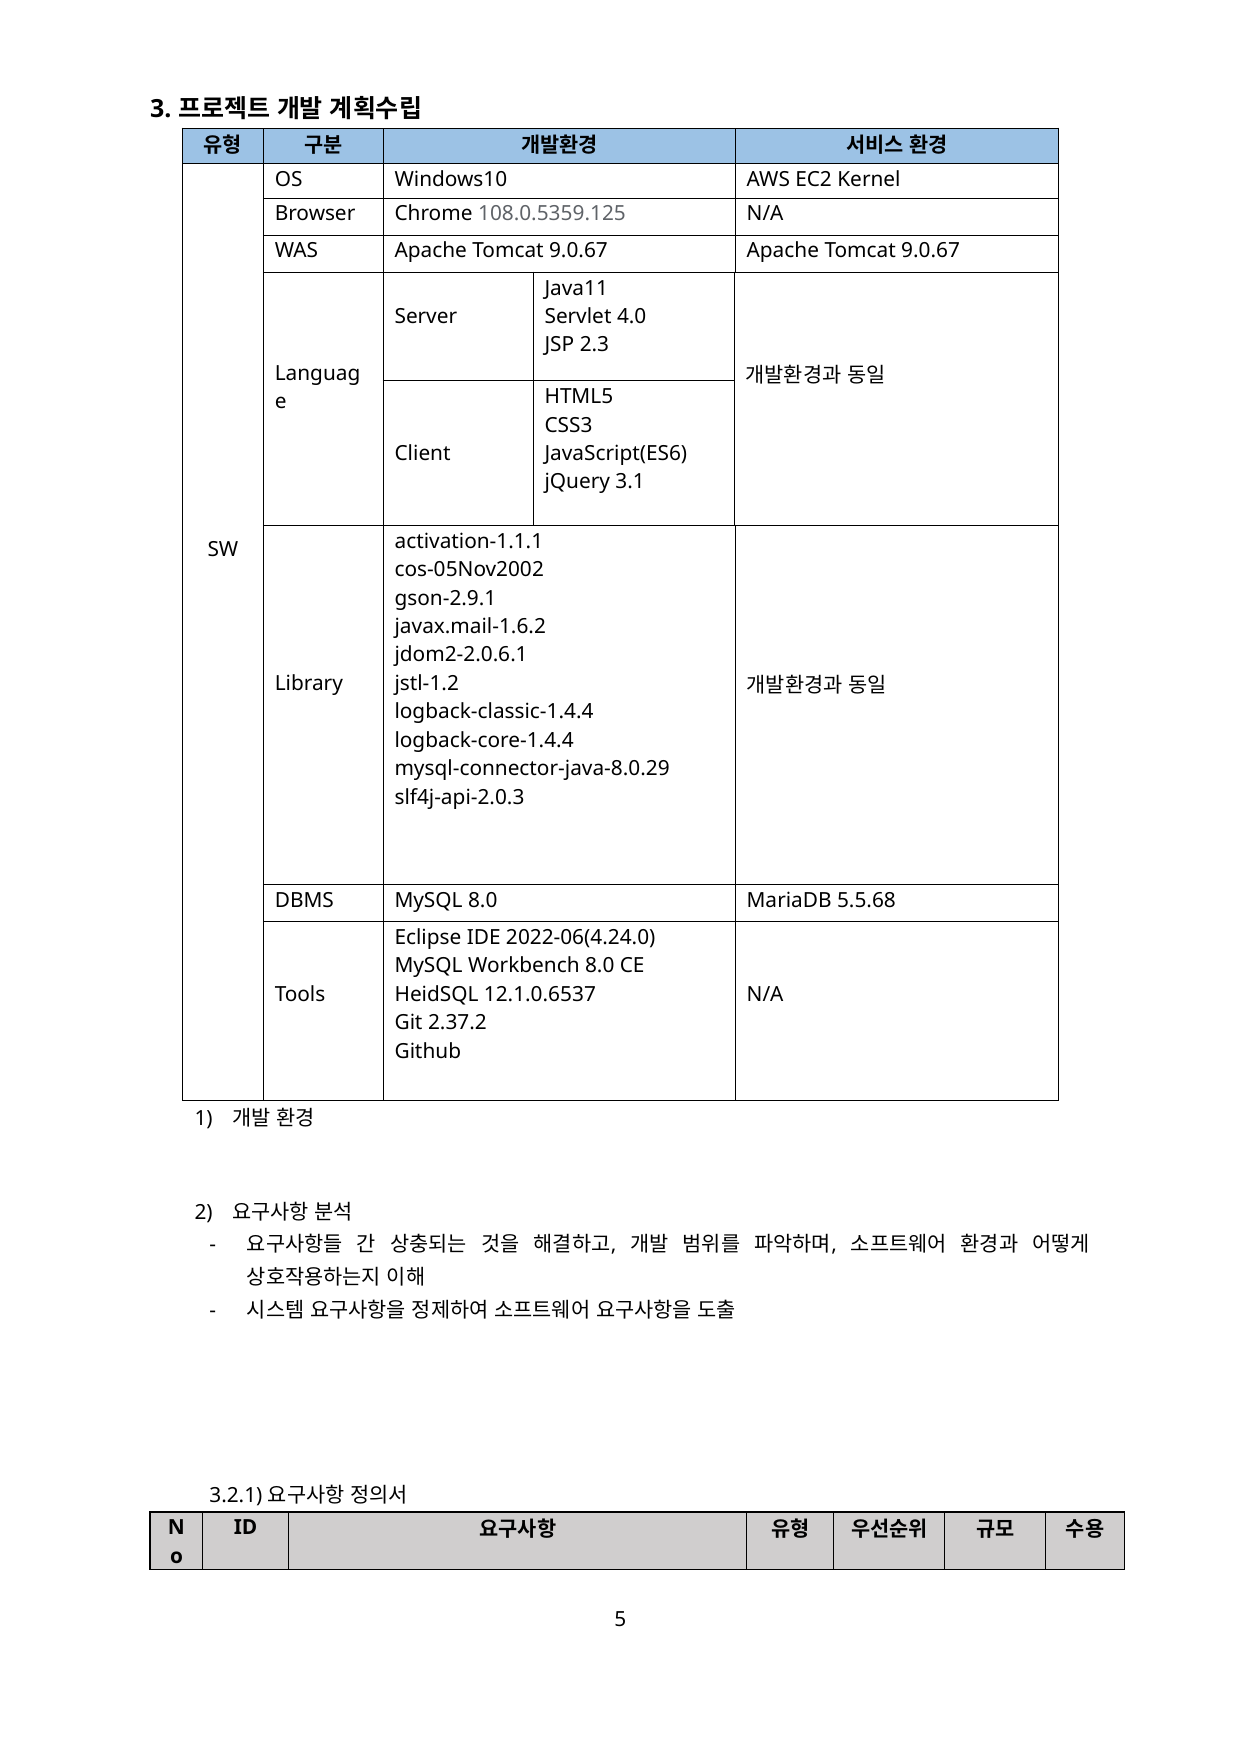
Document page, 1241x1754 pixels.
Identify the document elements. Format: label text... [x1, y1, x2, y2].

table_header 유형 [747, 1513, 833, 1569]
table_cell activation-1.1.1 cos-05Nov2002 gson-2.9.1 javax.mail-1.6.2 jdom2-2.0.6.1 jstl-1.2 logback-classic-1.4.4 logback-core-1.4.4 mysql-connector-java-8.0.29 slf4j-api-2.0.3 [384, 526, 735, 884]
table_header 요구사항 [289, 1513, 746, 1569]
table_cell AWS EC2 Kernel [736, 164, 1058, 197]
list 요구사항들 간 상충되는 것을 해결하고, 개발 범위를 파악하며, 소프트웨어 환경과 어떻게 상호작용하는지 이해 [209, 1228, 1090, 1291]
table_cell DBMS [264, 885, 383, 921]
table_header 서비스 환경 [736, 129, 1058, 163]
list 개발 환경 [194, 1101, 1090, 1131]
table_cell MariaDB 5.5.68 [736, 885, 1058, 921]
table_header ID [203, 1513, 288, 1569]
table_cell N/A [736, 199, 1058, 234]
table_cell WAS [264, 236, 383, 272]
table_cell Windows10 [384, 164, 735, 197]
table_cell OS [264, 164, 383, 197]
table_cell HTML5 CSS3 JavaScript(ES6) jQuery 3.1 [534, 381, 734, 525]
list 시스템 요구사항을 정제하여 소프트웨어 요구사항을 도출 [209, 1293, 1090, 1323]
list 3. 프로젝트 개발 계획수립 [150, 89, 1090, 125]
table_cell 개발환경과 동일 [735, 273, 1058, 525]
table_cell Apache Tomcat 9.0.67 [384, 236, 735, 272]
table_cell SW [183, 164, 263, 1100]
table_cell Chrome 108.0.5359.125 [384, 199, 735, 234]
table_cell 개발환경과 동일 [736, 526, 1058, 884]
table_cell Eclipse IDE 2022-06(4.24.0) MySQL Workbench 8.0 CE HeidSQL 12.1.0.6537 Git 2.37.2 Github [384, 922, 735, 1100]
table_cell Browser [264, 199, 383, 234]
table_header No [151, 1513, 202, 1569]
table_cell Client [384, 381, 533, 525]
table_cell Tools [264, 922, 383, 1100]
table_header 우선순위 [834, 1513, 944, 1569]
table_cell MySQL 8.0 [384, 885, 735, 921]
table_header 개발환경 [384, 129, 735, 163]
table_header 수용 [1046, 1513, 1124, 1569]
table_cell Server [384, 273, 533, 380]
table_cell Language [264, 273, 383, 525]
table_header 유형 [183, 129, 263, 163]
table_cell Java11 Servlet 4.0 JSP 2.3 [534, 273, 734, 380]
table_cell Library [264, 526, 383, 884]
table_cell Apache Tomcat 9.0.67 [736, 236, 1058, 272]
table_cell N/A [736, 922, 1058, 1100]
table_header 구분 [264, 129, 383, 163]
list 요구사항 분석 [194, 1195, 1090, 1225]
table_header 규모 [945, 1513, 1045, 1569]
text 3.2.1) 요구사항 정의서 [150, 1479, 1090, 1509]
